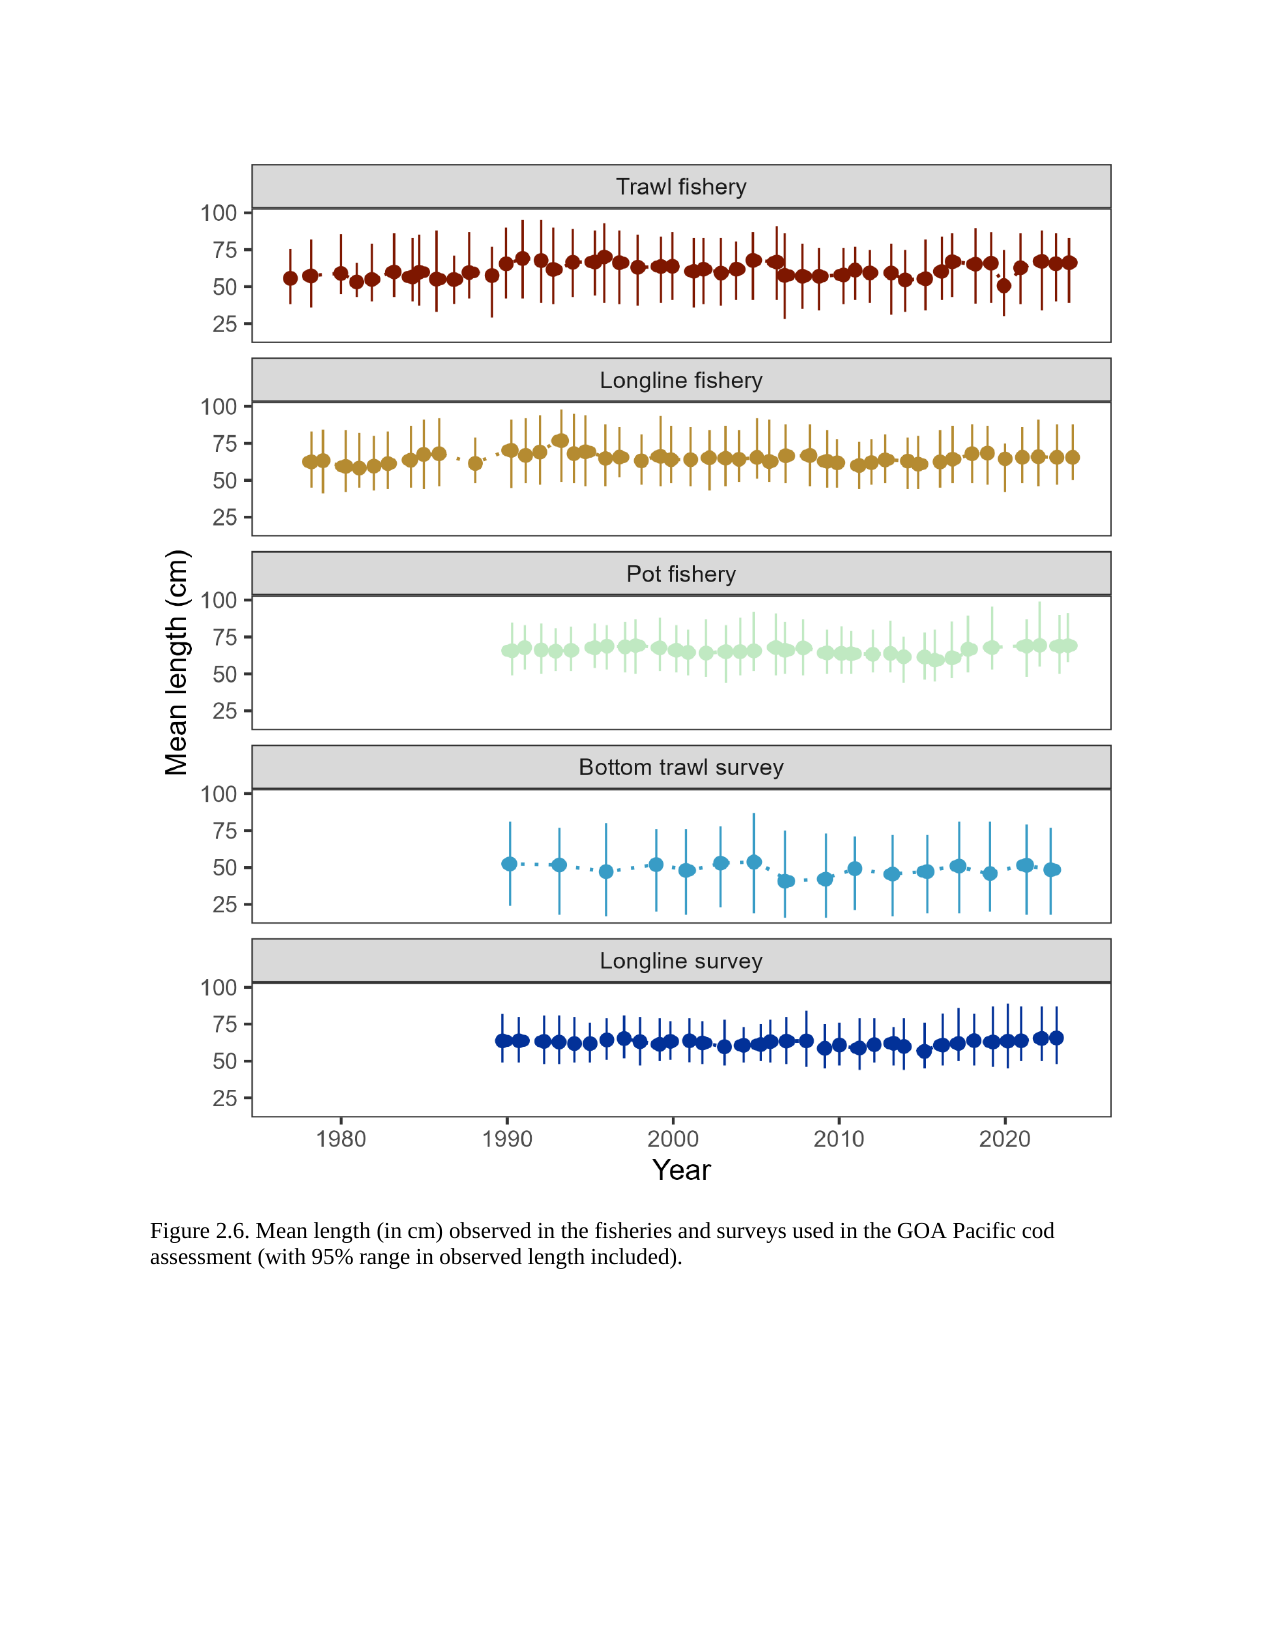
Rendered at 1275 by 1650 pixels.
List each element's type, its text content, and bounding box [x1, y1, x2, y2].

picture [150, 150, 1125, 1200]
subtitle Figure 2.6. Mean length (in cm) observed in the fisheries and surveys used in the GOA Pacific cod assessment (with 95% range in observed length included). [150, 1217, 1125, 1269]
